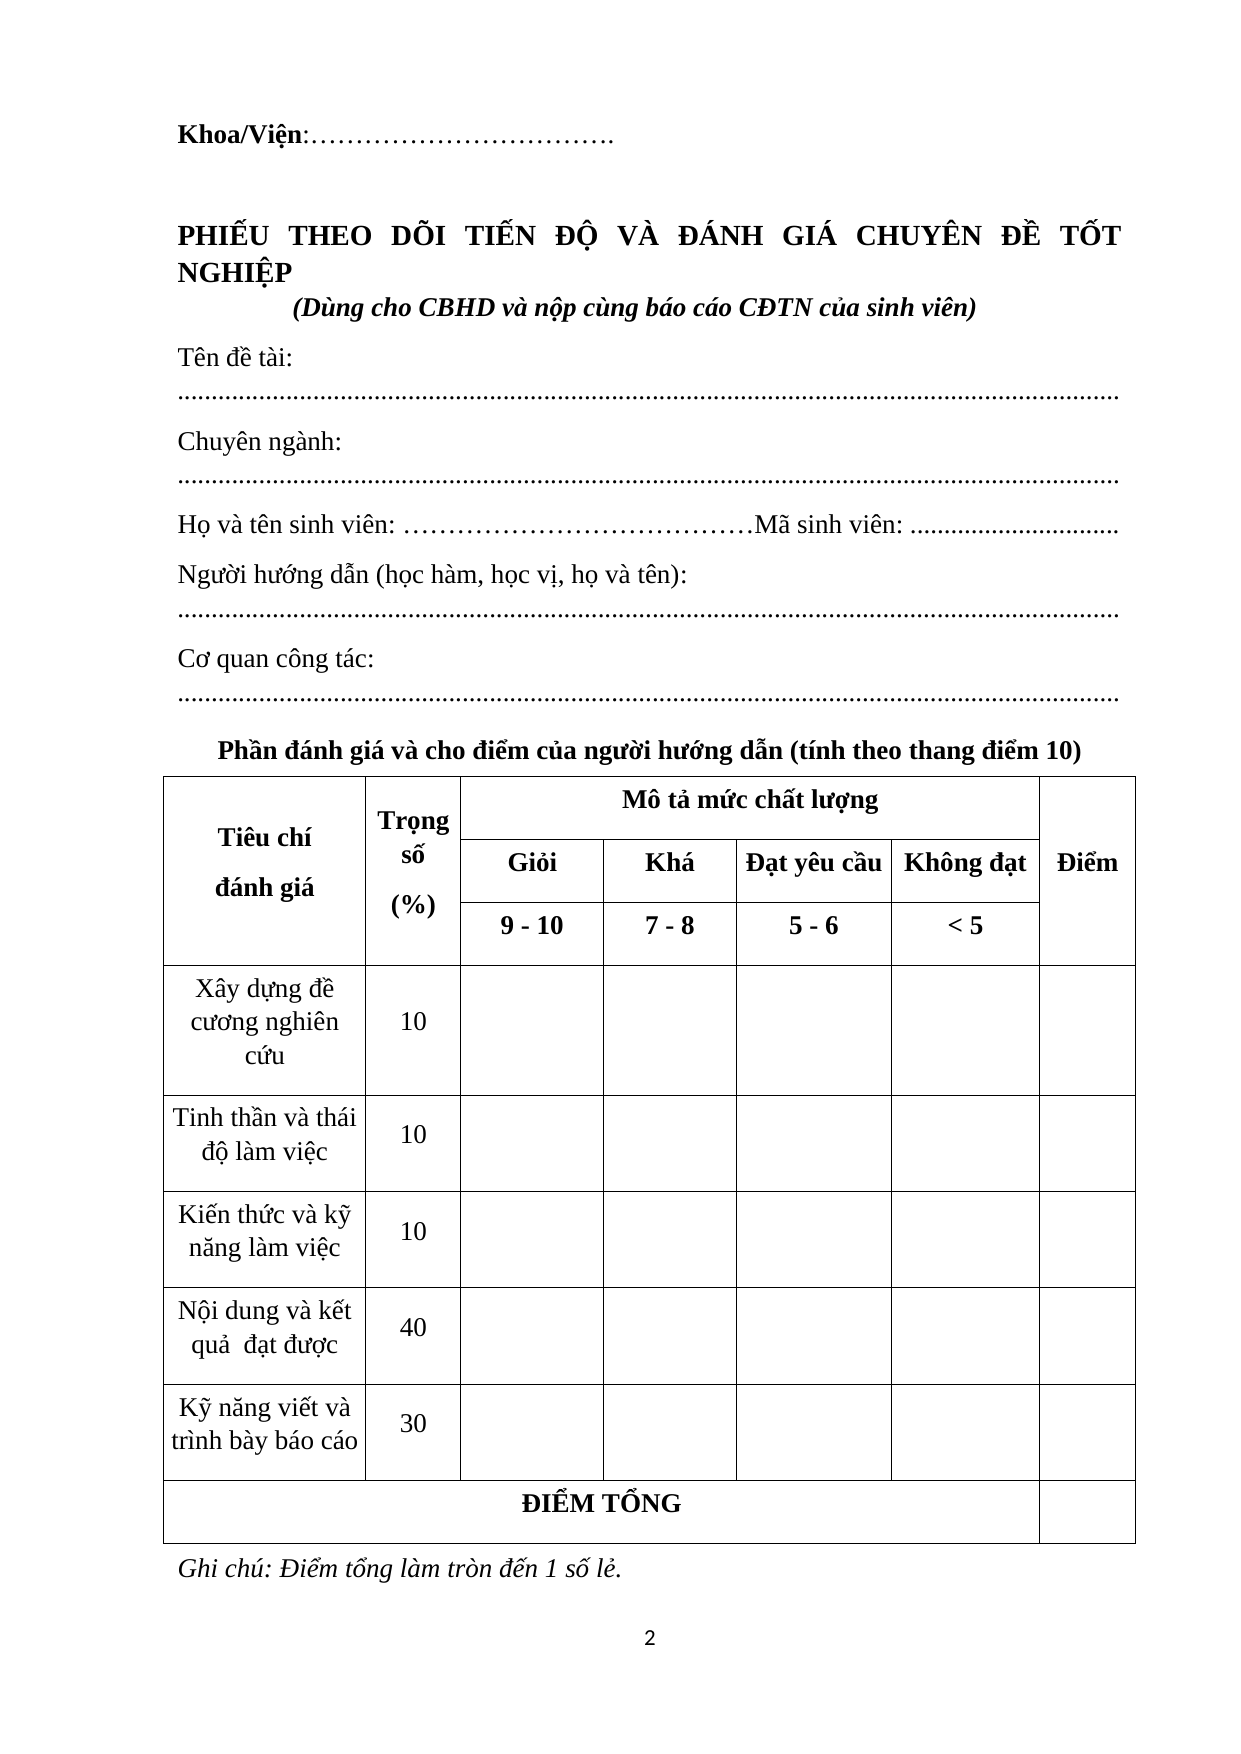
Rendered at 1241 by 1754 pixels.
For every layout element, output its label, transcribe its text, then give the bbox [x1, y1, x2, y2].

table_header Điểm [1040, 777, 1135, 965]
table_cell [892, 966, 1039, 1094]
table_cell Kiến thức và kỹ năng làm việc [164, 1192, 365, 1287]
table_cell 5 - 6 [737, 903, 891, 965]
text Cơ quan công tác: [177, 642, 1122, 707]
text Phần đánh giá và cho điểm của người hướng dẫn (tính theo thang điểm 10) [177, 734, 1122, 766]
table_cell [461, 1288, 603, 1384]
table_cell Xây dựng đề cương nghiên cứu [164, 966, 365, 1094]
text PHIẾU THEO DÕI TIẾN ĐỘ VÀ ĐÁNH GIÁ CHUYÊN ĐỀ TỐT NGHIỆP (Dùng cho CBHD và nộp cùng báo cáo CĐTN của sinh viên) [177, 218, 1122, 322]
table_cell Kỹ năng viết và trình bày báo cáo [164, 1385, 365, 1480]
table_cell [737, 1096, 891, 1191]
table_header Tiêu chí đánh giá [164, 777, 365, 965]
table_cell [604, 966, 736, 1094]
table_cell [1040, 966, 1135, 1094]
table_cell 10 [366, 966, 460, 1094]
table_cell 40 [366, 1288, 460, 1384]
table_cell < 5 [892, 903, 1039, 965]
table_cell Giỏi [461, 840, 603, 902]
table_header Trọng số (%) [366, 777, 460, 965]
text Chuyên ngành: [177, 424, 1122, 489]
table_cell 10 [366, 1192, 460, 1287]
text Khoa/Viện:……………………………. [177, 118, 1122, 149]
table_cell [461, 1385, 603, 1480]
table_cell [604, 1288, 736, 1384]
table_cell [461, 966, 603, 1094]
table_cell [461, 1192, 603, 1287]
table_cell [737, 966, 891, 1094]
table_cell [604, 1192, 736, 1287]
table_cell Không đạt [892, 840, 1039, 902]
table_cell [1040, 1096, 1135, 1191]
table_cell 7 - 8 [604, 903, 736, 965]
table_cell [892, 1192, 1039, 1287]
table_cell [892, 1385, 1039, 1480]
table_header Mô tả mức chất lượng [461, 777, 1039, 839]
table_cell ĐIỂM TỔNG [164, 1481, 1039, 1543]
table_cell [604, 1096, 736, 1191]
table_cell [461, 1096, 603, 1191]
table_cell [737, 1385, 891, 1480]
text Họ và tên sinh viên: …………………………………Mã sinh viên: ............................... [177, 508, 1122, 539]
table_cell [737, 1288, 891, 1384]
table_cell Khá [604, 840, 736, 902]
table_cell [892, 1288, 1039, 1384]
table_cell Tinh thần và thái độ làm việc [164, 1096, 365, 1191]
table_cell 9 - 10 [461, 903, 603, 965]
table_cell Đạt yêu cầu [737, 840, 891, 902]
text Người hướng dẫn (học hàm, học vị, họ và tên): [177, 558, 1122, 623]
table_cell 30 [366, 1385, 460, 1480]
table_cell [1040, 1385, 1135, 1480]
table_cell [604, 1385, 736, 1480]
table_cell 10 [366, 1096, 460, 1191]
text Tên đề tài: [177, 341, 1122, 406]
text Ghi chú: Điểm tổng làm tròn đến 1 số lẻ. [177, 1552, 1122, 1584]
table_cell [1040, 1192, 1135, 1287]
table_cell [737, 1192, 891, 1287]
table_cell [1040, 1288, 1135, 1384]
table_cell [892, 1096, 1039, 1191]
table_cell Nội dung và kết quả đạt được [164, 1288, 365, 1384]
table_cell [1040, 1481, 1135, 1543]
